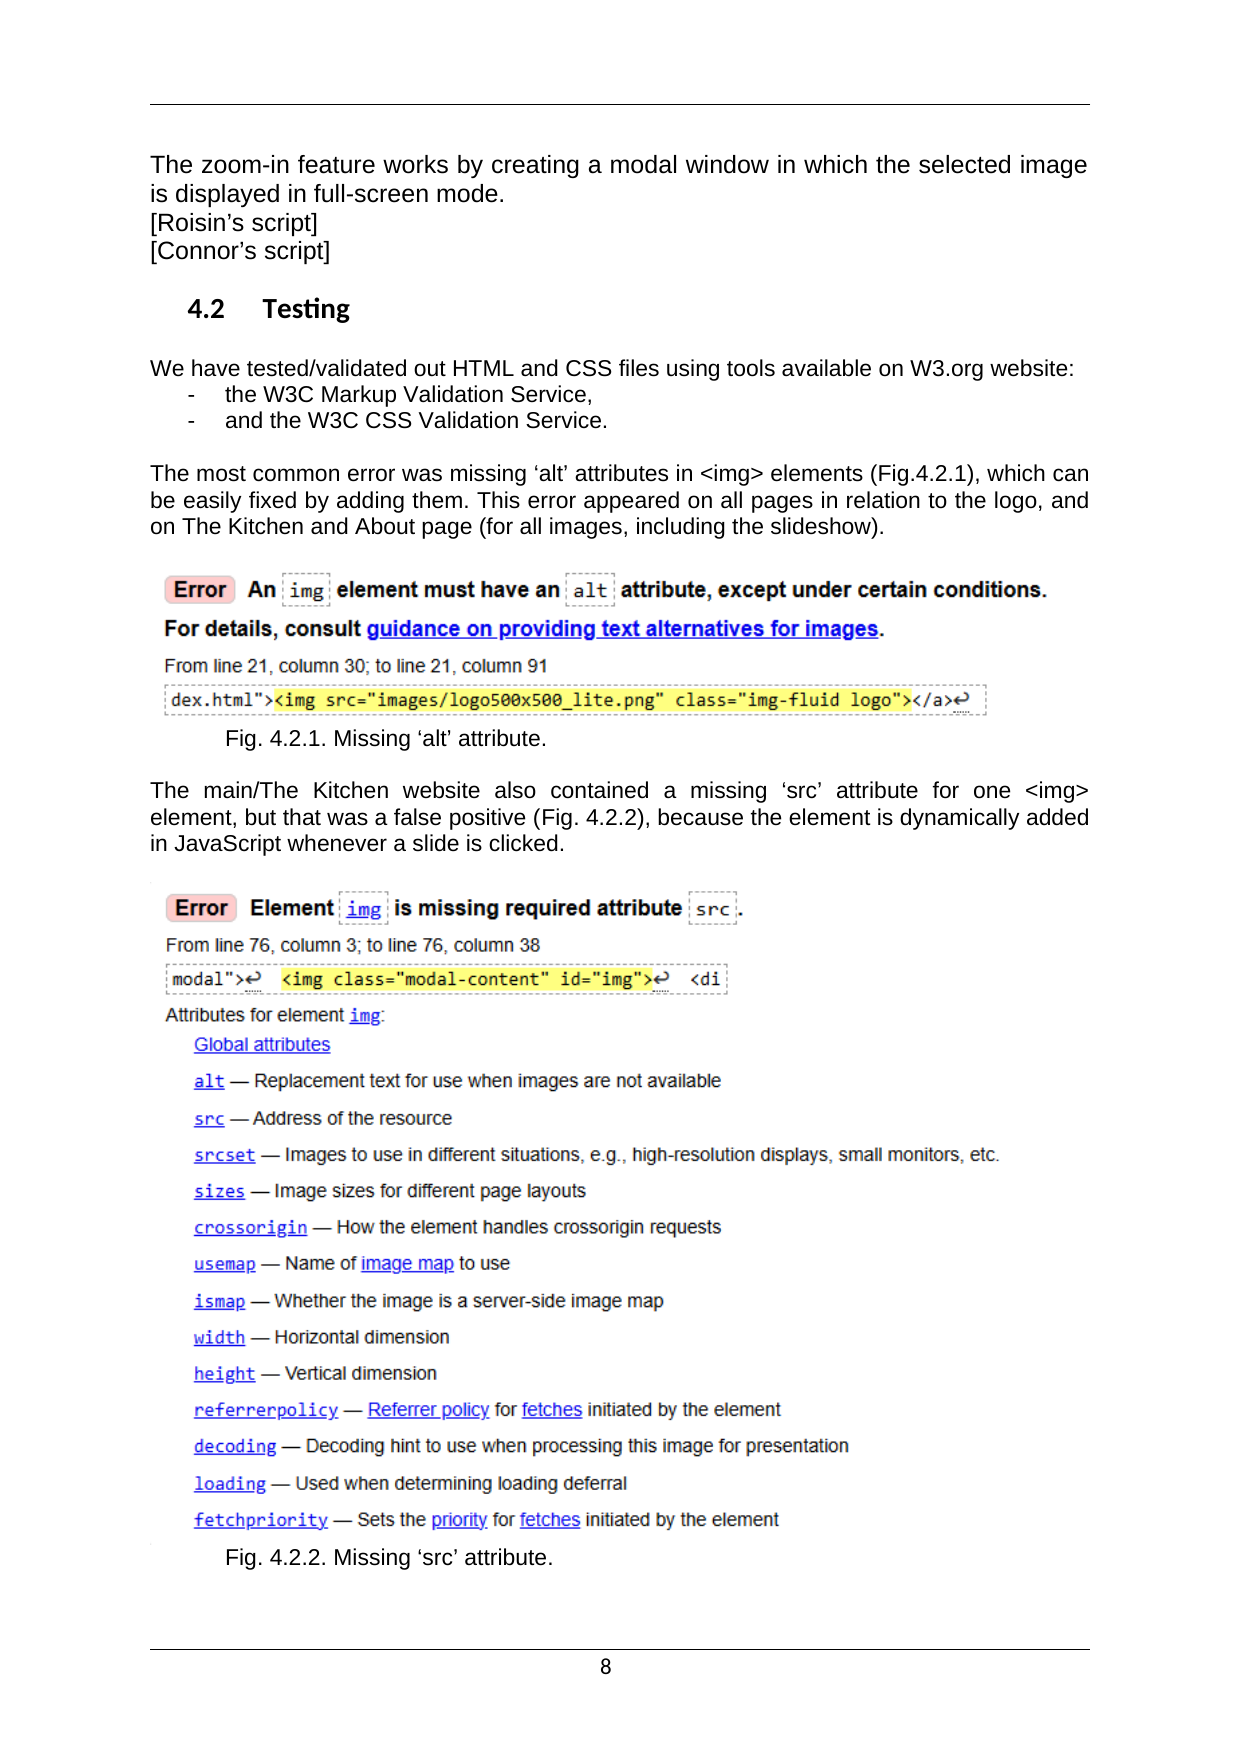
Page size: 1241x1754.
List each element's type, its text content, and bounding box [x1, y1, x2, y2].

text [Connor’s script] [150, 236, 1090, 265]
text The main/The Kitchen website also contained a missing ‘src’ attribute for one <img> element, but that was a false positive (Fig. 4.2.2), because the element is dynamically added in JavaScript whenever a slide is clicked. [150, 777, 1090, 856]
list and the W3C CSS Validation Service. [187, 407, 1090, 434]
picture [150, 565, 1091, 725]
text We have tested/validated out HTML and CSS files using tools available on W3.org website: [150, 355, 1090, 381]
text Fig. 4.2.1. Missing ‘alt’ attribute. [150, 725, 1090, 751]
text [Roisin’s script] [150, 207, 1090, 236]
text The most common error was missing ‘alt’ attributes in <img> elements (Fig.4.2.1), which can be easily fixed by adding them. This error appeared on all pages in relation to the logo, and on The Kitchen and About page (for all images, including the slideshow). [150, 460, 1090, 539]
picture [150, 882, 1091, 1545]
text Fig. 4.2.2. Missing ‘src’ attribute. [150, 1545, 1090, 1571]
subtitle Testing [187, 290, 1090, 326]
list the W3C Markup Validation Service, [187, 381, 1090, 407]
text The zoom-in feature works by creating a modal window in which the selected image is displayed in full-screen mode. [150, 150, 1090, 207]
